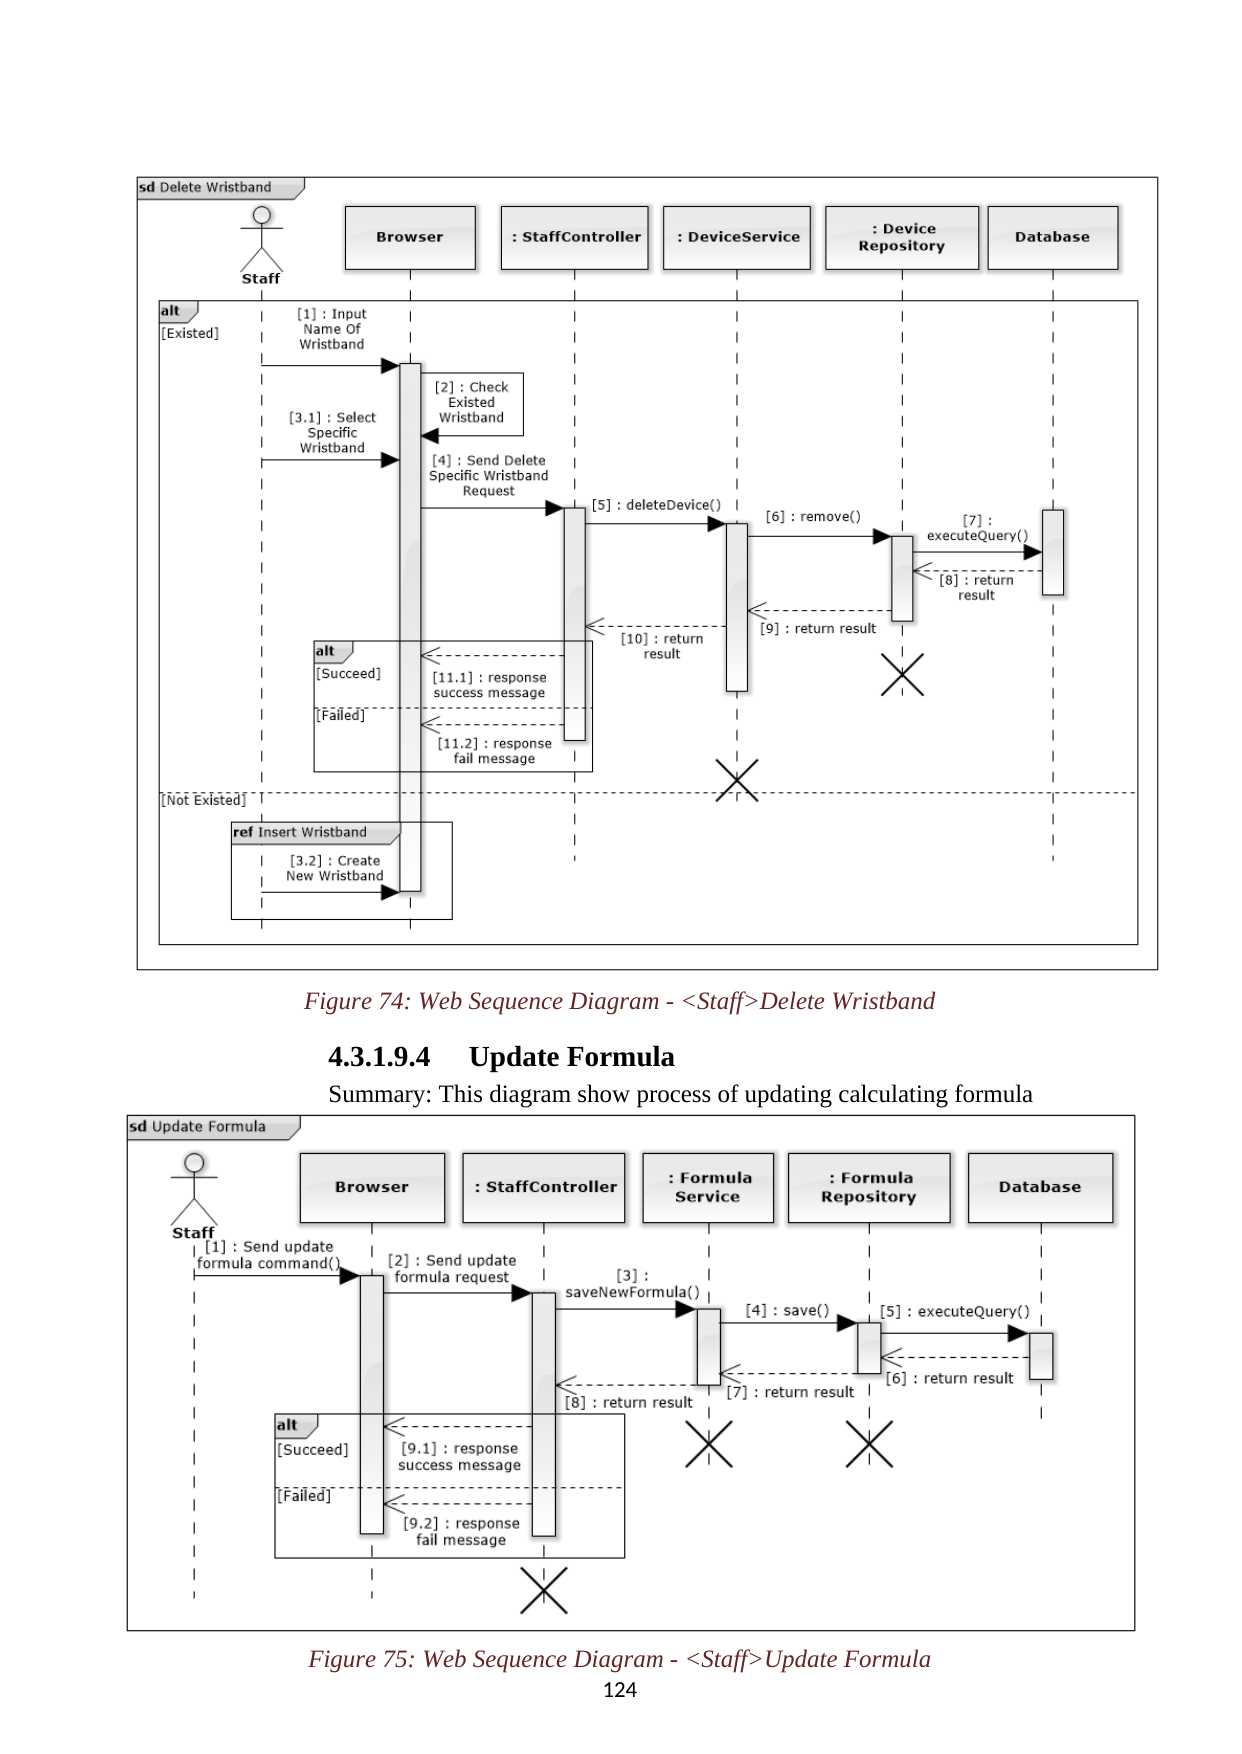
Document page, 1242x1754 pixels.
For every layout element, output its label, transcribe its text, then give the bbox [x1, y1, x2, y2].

picture [121, 1108, 1147, 1644]
picture [121, 162, 1174, 986]
subtitle Update Formula [328, 1039, 1146, 1073]
text Figure 74: Web Sequence Diagram - <Staff>Delete Wristband [94, 986, 1146, 1014]
text Summary: This diagram show process of updating calculating formula [319, 1079, 1146, 1108]
text Figure 75: Web Sequence Diagram - <Staff>Update Formula [94, 1644, 1146, 1673]
